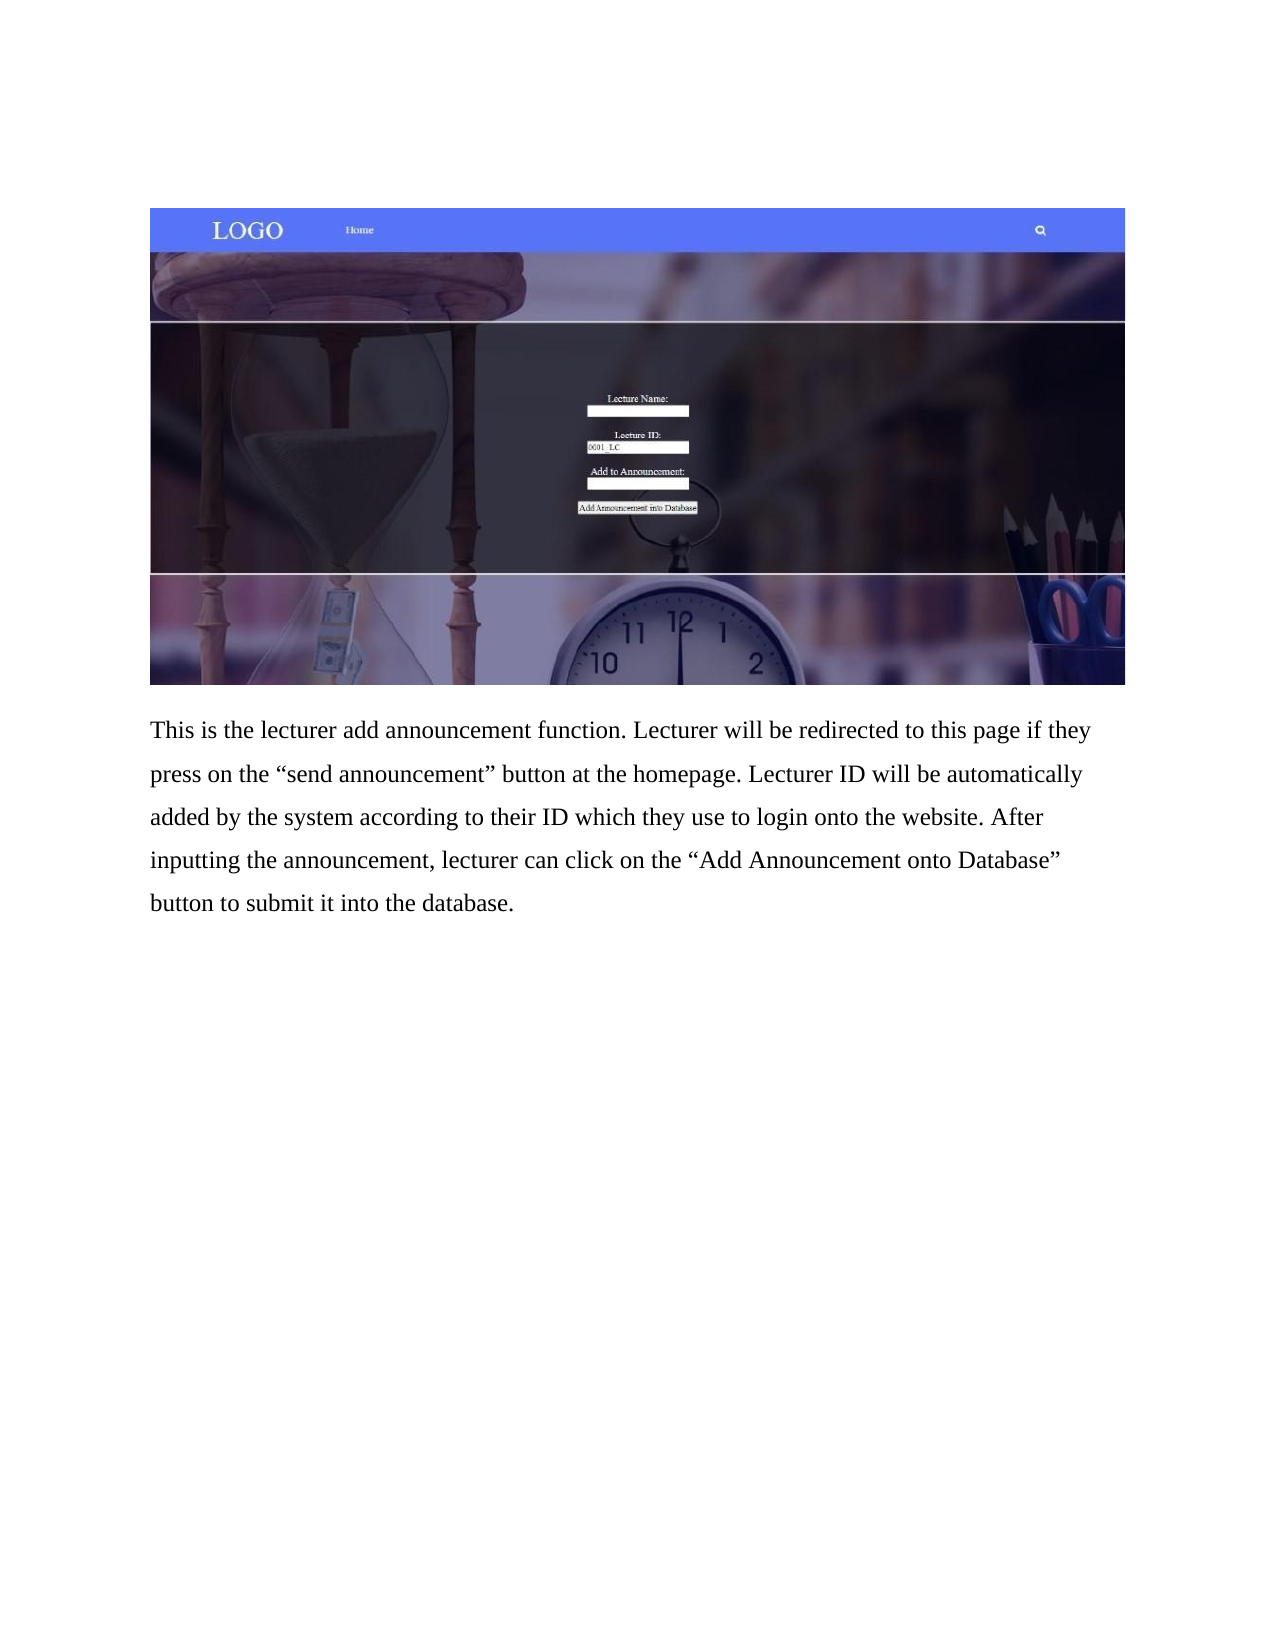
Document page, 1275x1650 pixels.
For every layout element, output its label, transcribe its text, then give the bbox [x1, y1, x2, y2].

picture [150, 208, 1125, 685]
text This is the lecturer add announcement function. Lecturer will be redirected to this page if they press on the “send announcement” button at the homepage. Lecturer ID will be automatically added by the system according to their ID which they use to login onto the website. After inputting the announcement, lecturer can click on the “Add Announcement onto Database” button to submit it into the database. [150, 716, 1125, 917]
